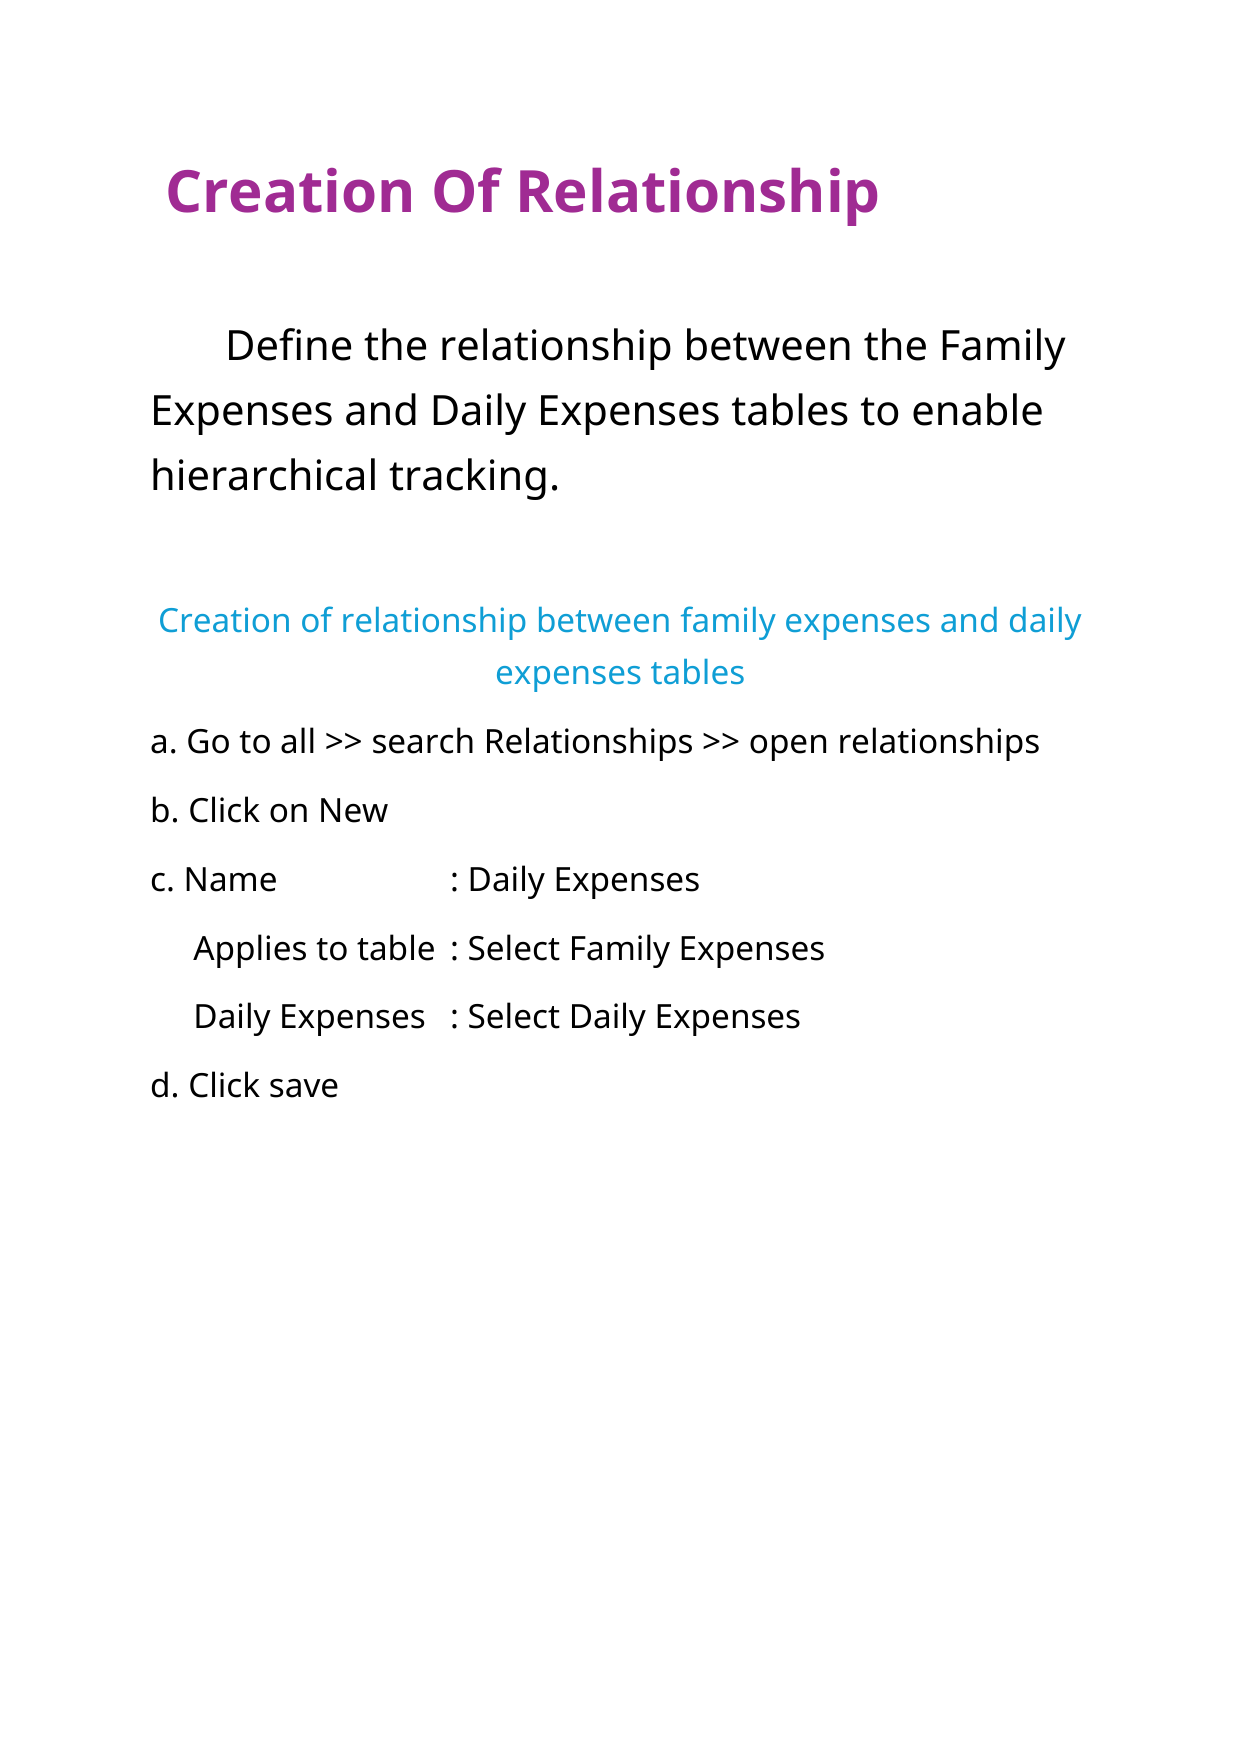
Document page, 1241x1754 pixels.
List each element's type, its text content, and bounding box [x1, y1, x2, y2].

text Applies to table : Select Family Expenses [150, 924, 1090, 970]
text Define the relationship between the Family Expenses and Daily Expenses tables to enable hierarchical tracking. [150, 316, 1090, 503]
text c. Name : Daily Expenses [150, 855, 1090, 901]
text Creation of relationship between family expenses and daily expenses tables [150, 597, 1090, 694]
text d. Click save [150, 1062, 1090, 1107]
text b. Click on New [150, 787, 1090, 832]
text Daily Expenses : Select Daily Expenses [150, 993, 1090, 1038]
text Creation Of Relationship [150, 150, 1090, 229]
text a. Go to all >> search Relationships >> open relationships [150, 718, 1090, 763]
